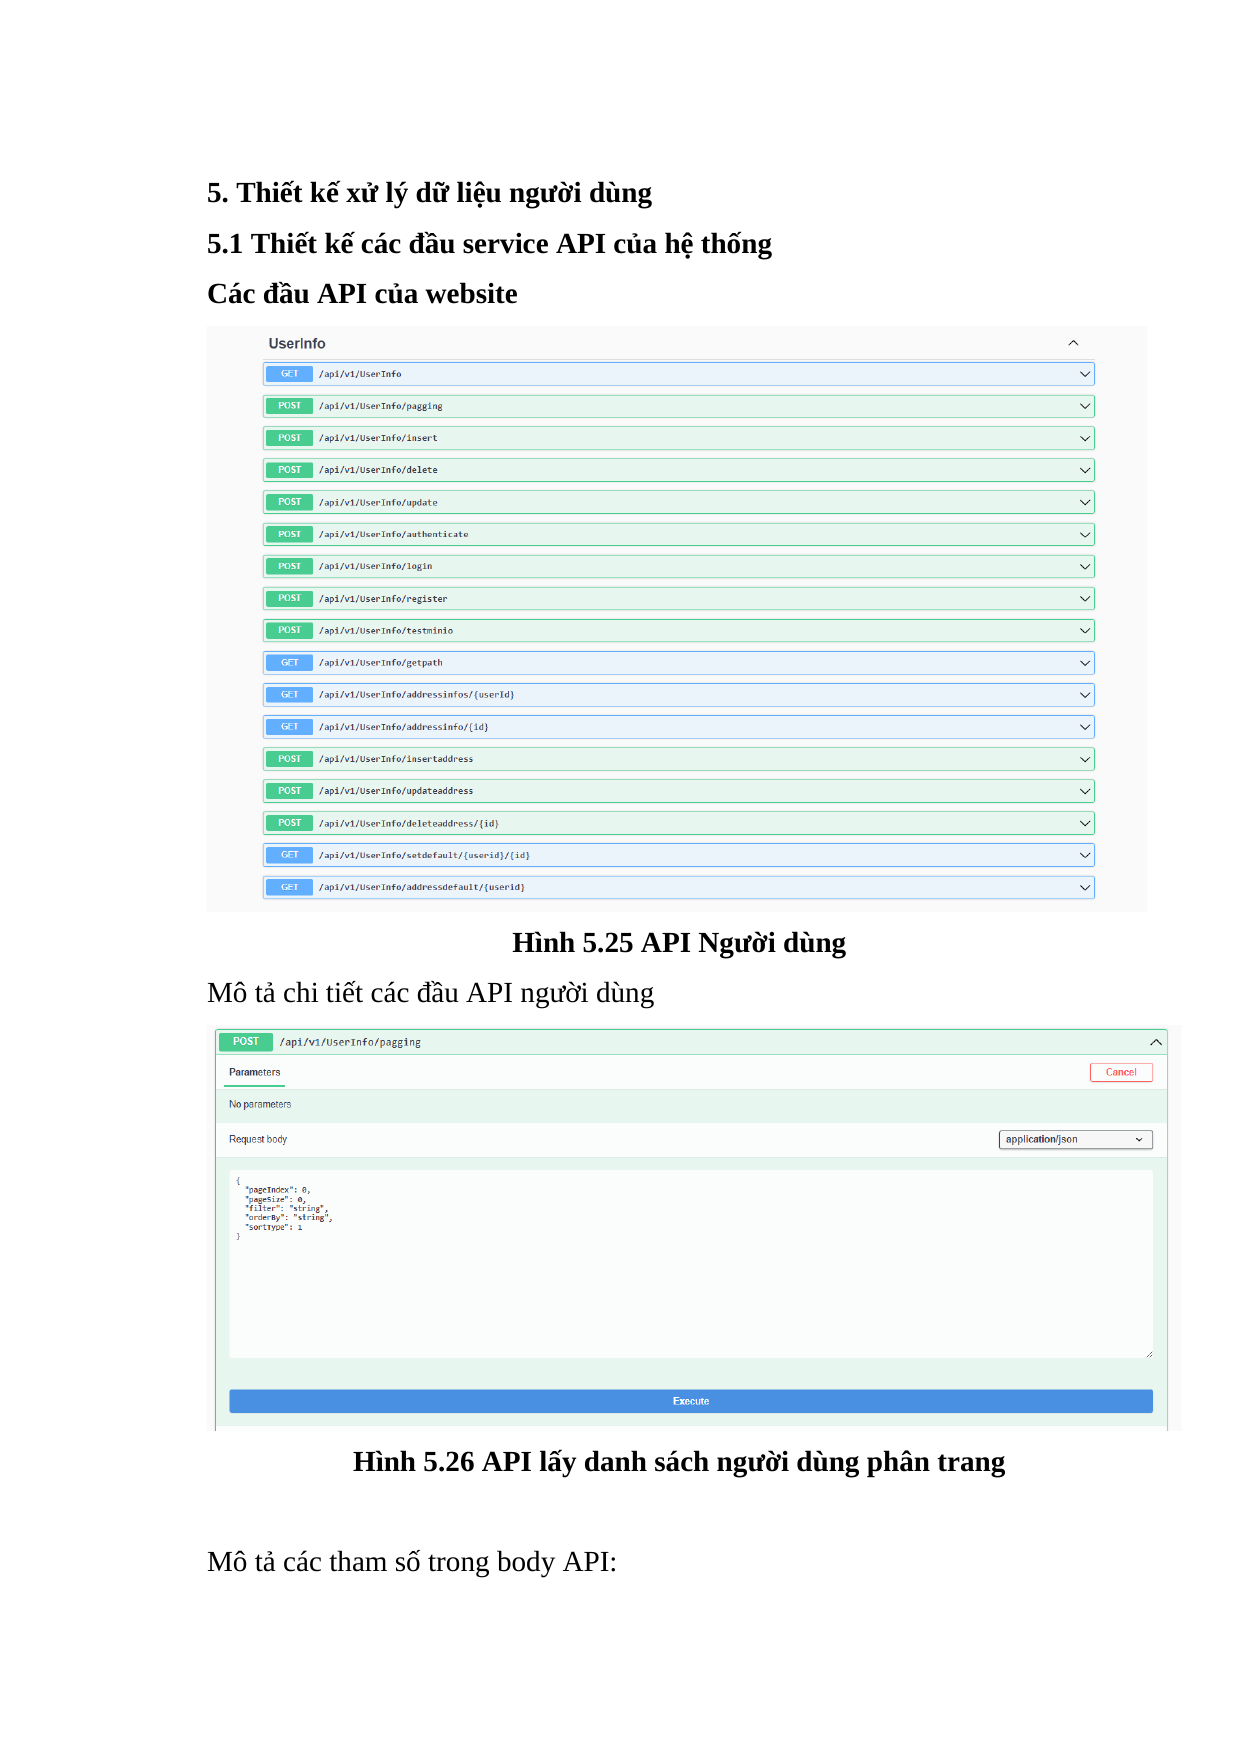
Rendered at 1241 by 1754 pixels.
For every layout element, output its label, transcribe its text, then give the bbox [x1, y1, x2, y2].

text Hình 5.25 API Người dùng [207, 925, 1152, 958]
text Mô tả các tham số trong body API: [207, 1544, 1152, 1578]
subtitle 5. Thiết kế xử lý dữ liệu người dùng [207, 176, 1152, 209]
subtitle 5.1 Thiết kế các đầu service API của hệ thống [207, 226, 1152, 259]
text Các đầu API của website [207, 276, 1152, 310]
text Hình 5.26 API lấy danh sách người dùng phân trang [207, 1444, 1152, 1477]
picture [206, 1025, 1182, 1431]
picture [206, 326, 1148, 912]
text Mô tả chi tiết các đầu API người dùng [207, 975, 1152, 1009]
